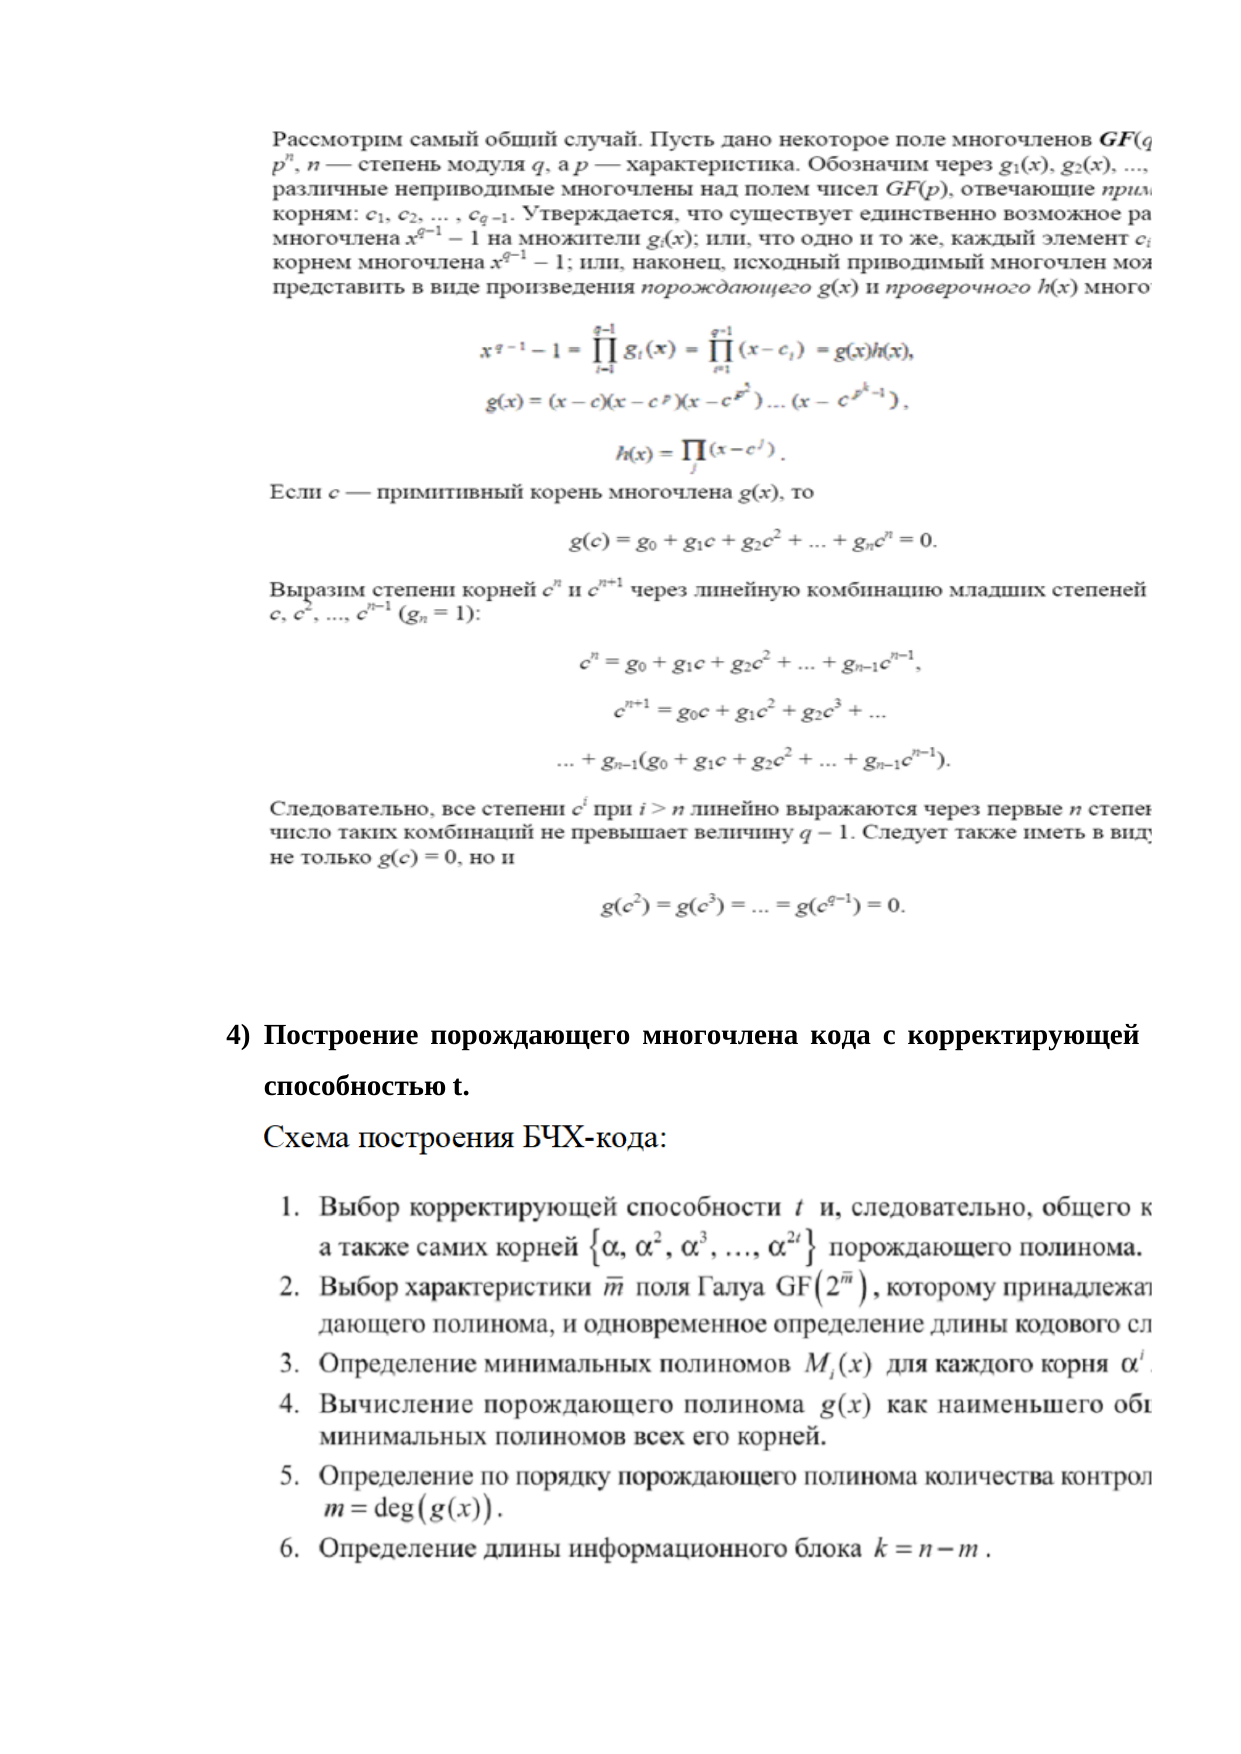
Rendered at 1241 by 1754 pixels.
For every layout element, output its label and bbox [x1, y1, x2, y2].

picture [263, 118, 1152, 1004]
picture [263, 1118, 1152, 1582]
table_header [177, 118, 1152, 1636]
